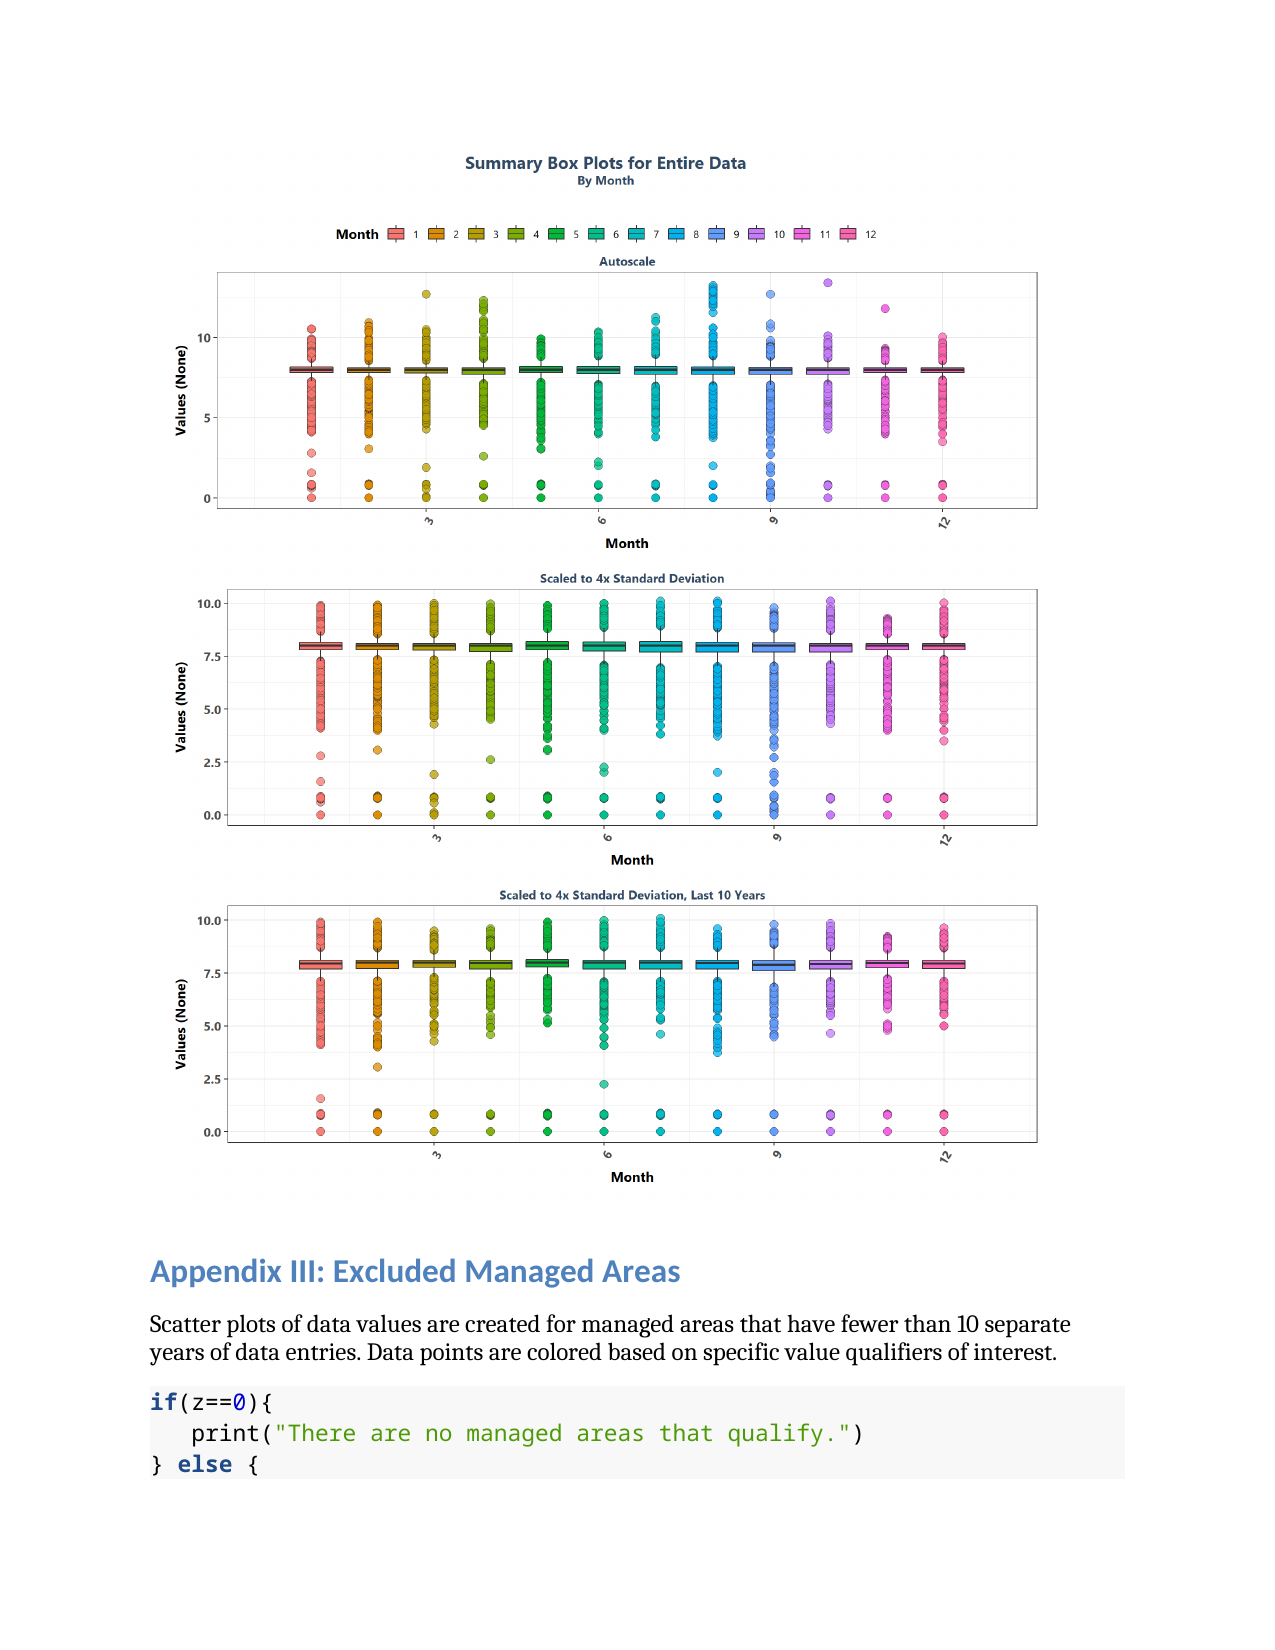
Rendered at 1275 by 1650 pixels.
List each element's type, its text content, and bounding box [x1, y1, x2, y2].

picture [168, 150, 1044, 1200]
subtitle Appendix III: Excluded Managed Areas [150, 1250, 1125, 1291]
text Scatter plots of data values are created for managed areas that have fewer than 10 separate years of data entries. Data points are colored based on specific value qualifiers of interest. [150, 1309, 1125, 1367]
